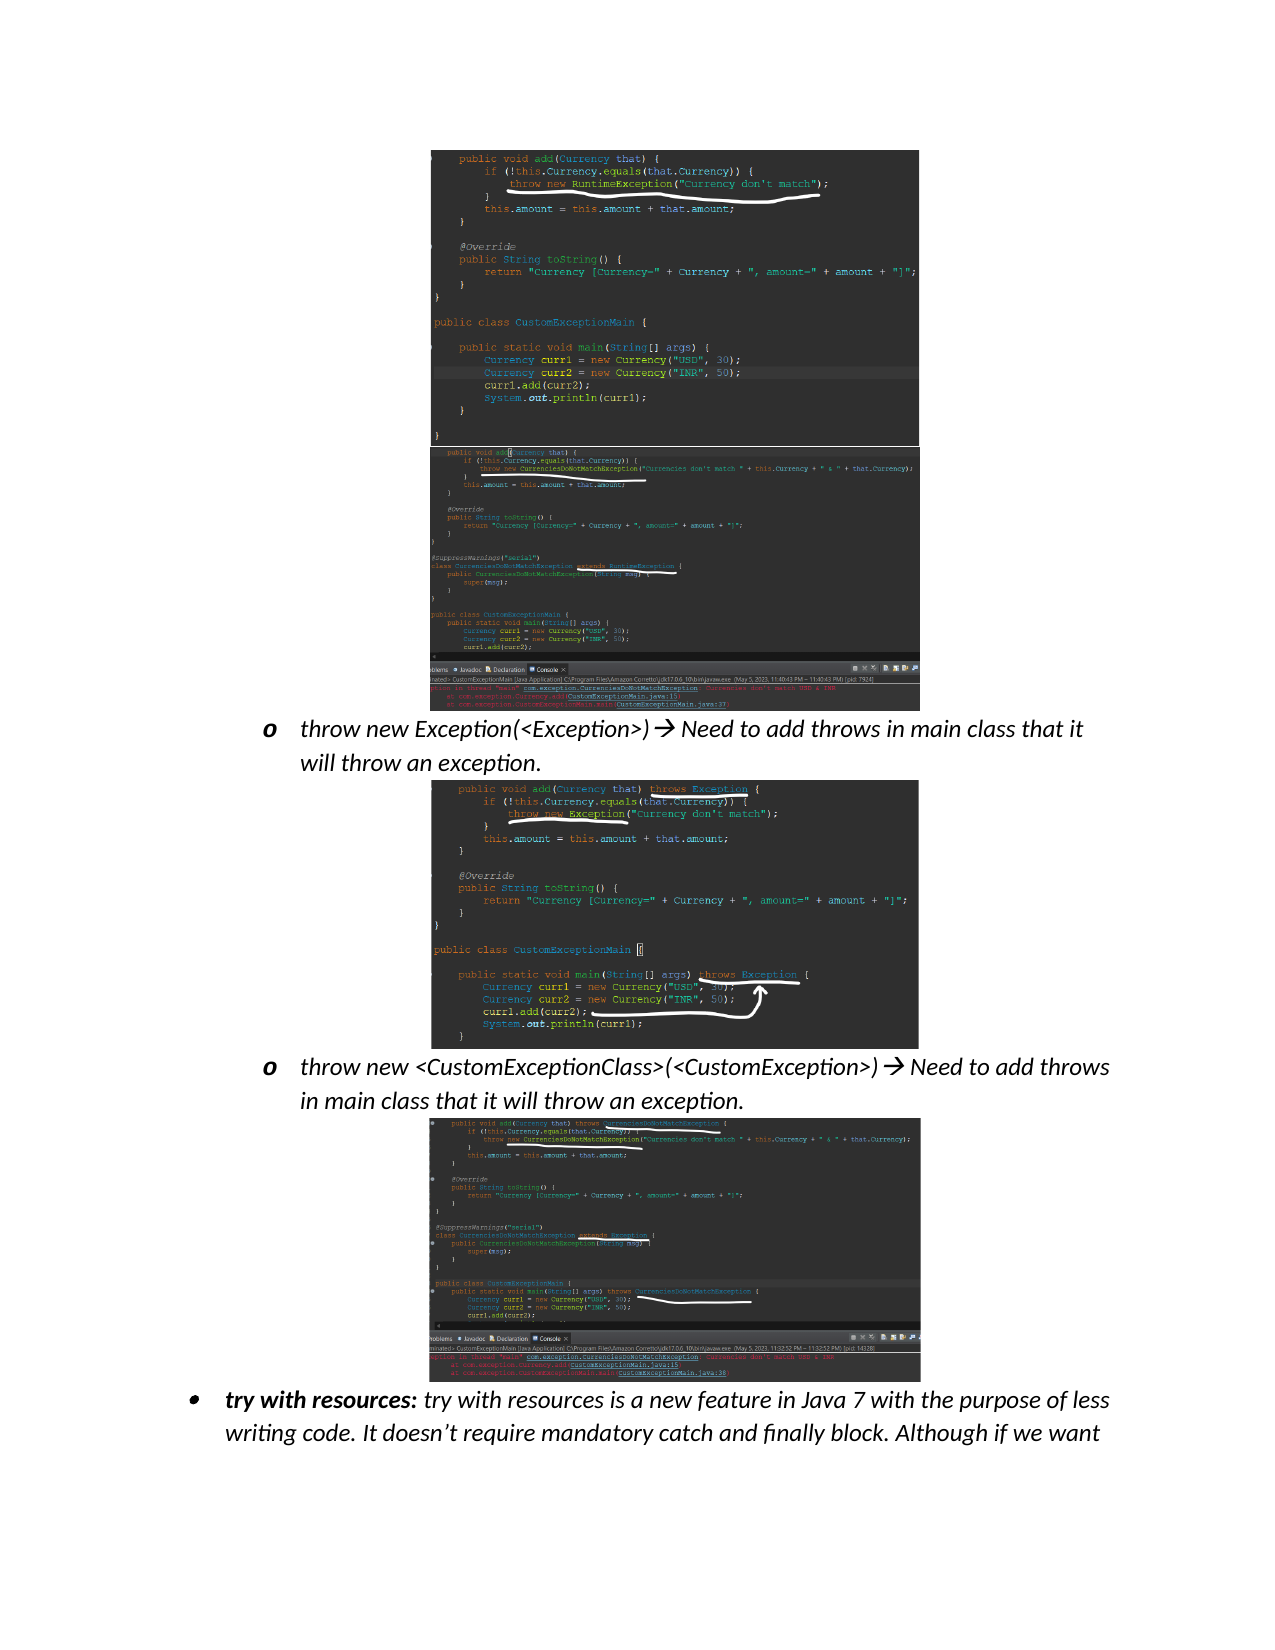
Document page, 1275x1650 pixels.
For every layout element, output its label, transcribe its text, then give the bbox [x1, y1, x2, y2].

picture [431, 780, 919, 1049]
picture [430, 447, 920, 711]
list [187, 1384, 1125, 1448]
picture [430, 150, 920, 446]
list throw new <CustomExceptionClass>(<CustomException>) Need to add throws in main class that it will throw an exception. [262, 1051, 1125, 1116]
list throw new Exception(<Exception>) Need to add throws in main class that it will throw an exception. [262, 713, 1125, 778]
picture [429, 1118, 921, 1382]
